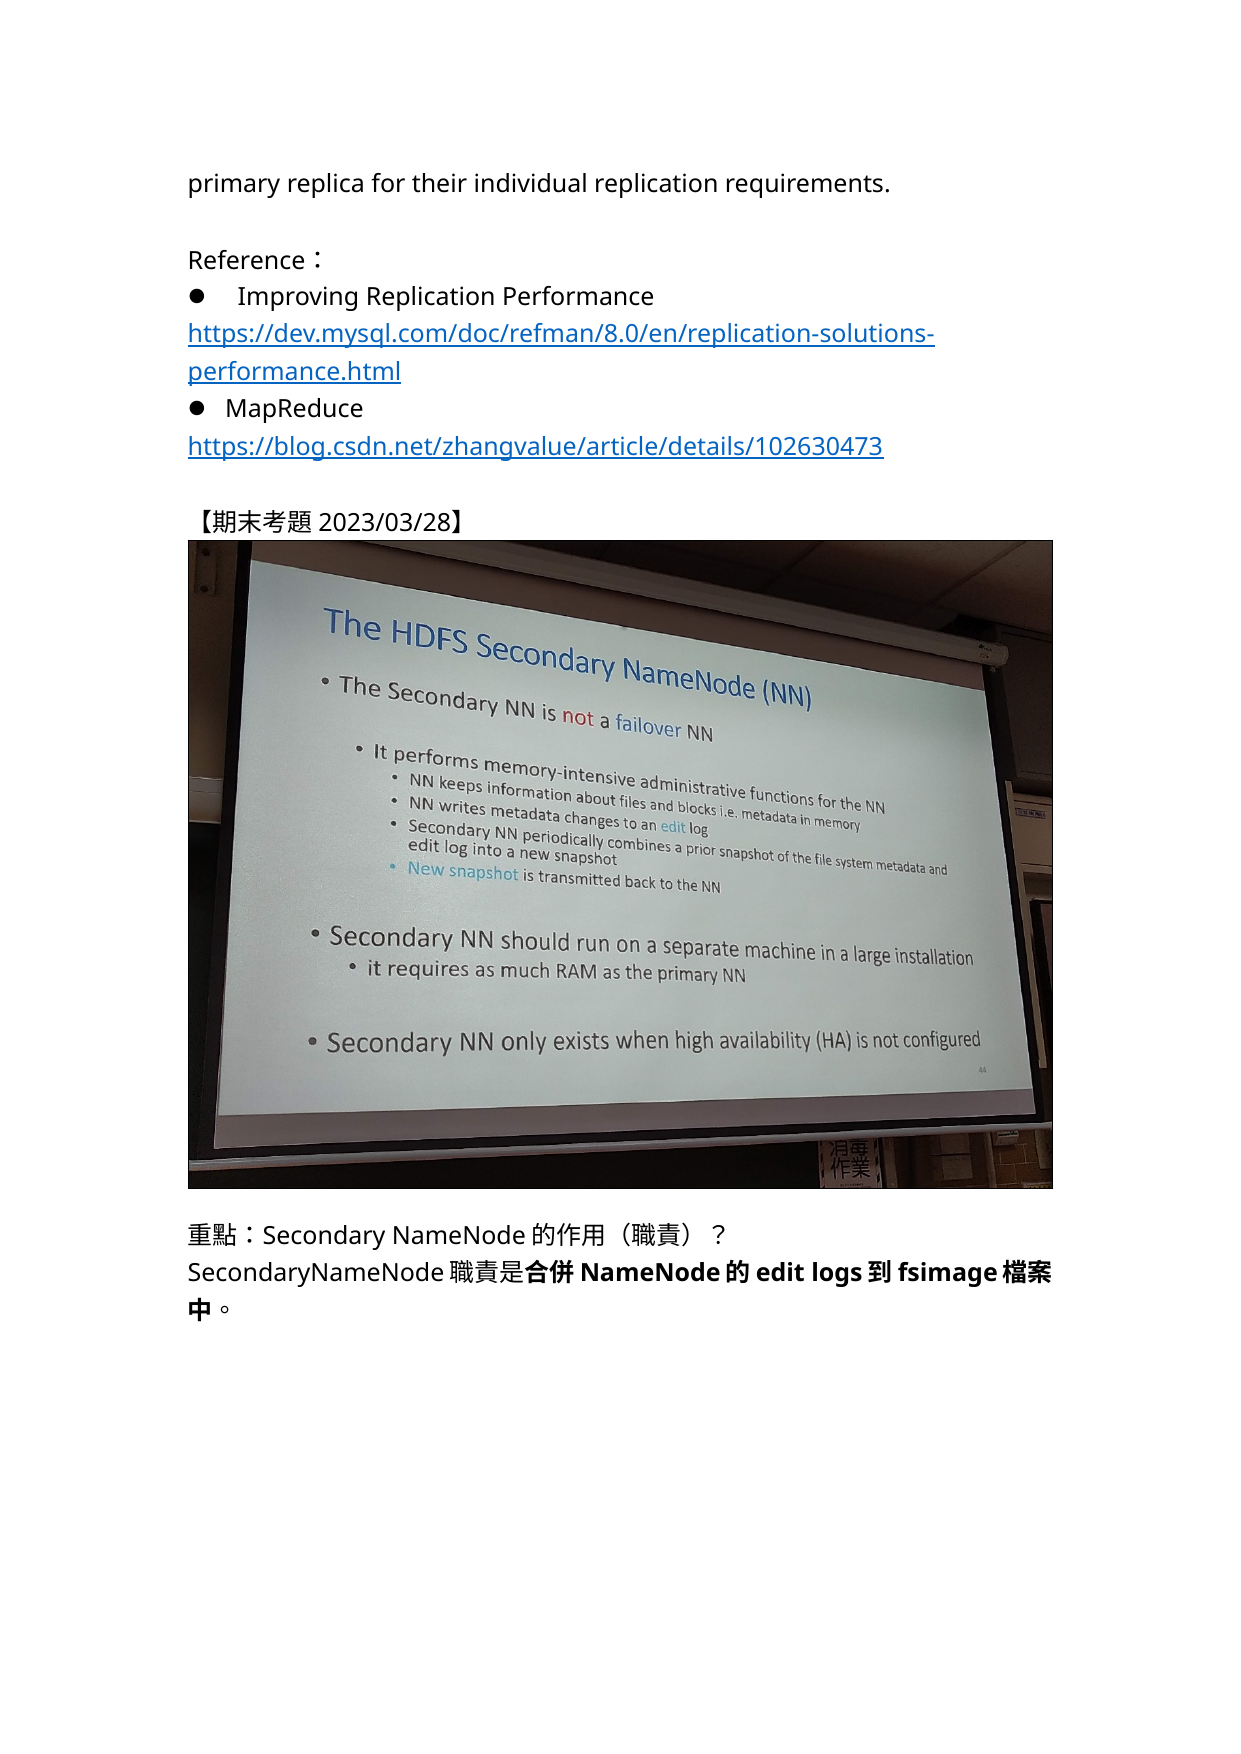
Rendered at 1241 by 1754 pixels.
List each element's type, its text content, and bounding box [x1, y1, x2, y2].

text 重點：Secondary NameNode的作用（職責）？ [187, 1214, 1053, 1252]
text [187, 164, 1053, 202]
picture [189, 541, 1052, 1188]
text SecondaryNameNode職責是合併NameNode的edit logs到fsimage檔案中。 [187, 1252, 1053, 1327]
text https://dev.mysql.com/doc/refman/8.0/en/replication-solutions-performance.html [187, 314, 1053, 389]
text https://blog.csdn.net/zhangvalue/article/details/102630473 [187, 427, 1053, 464]
list MapReduce [187, 389, 1053, 427]
text 【期末考題 2023/03/28】 [187, 502, 1053, 539]
list Improving Replication Performance [187, 277, 1053, 314]
text Reference： [187, 239, 1053, 277]
